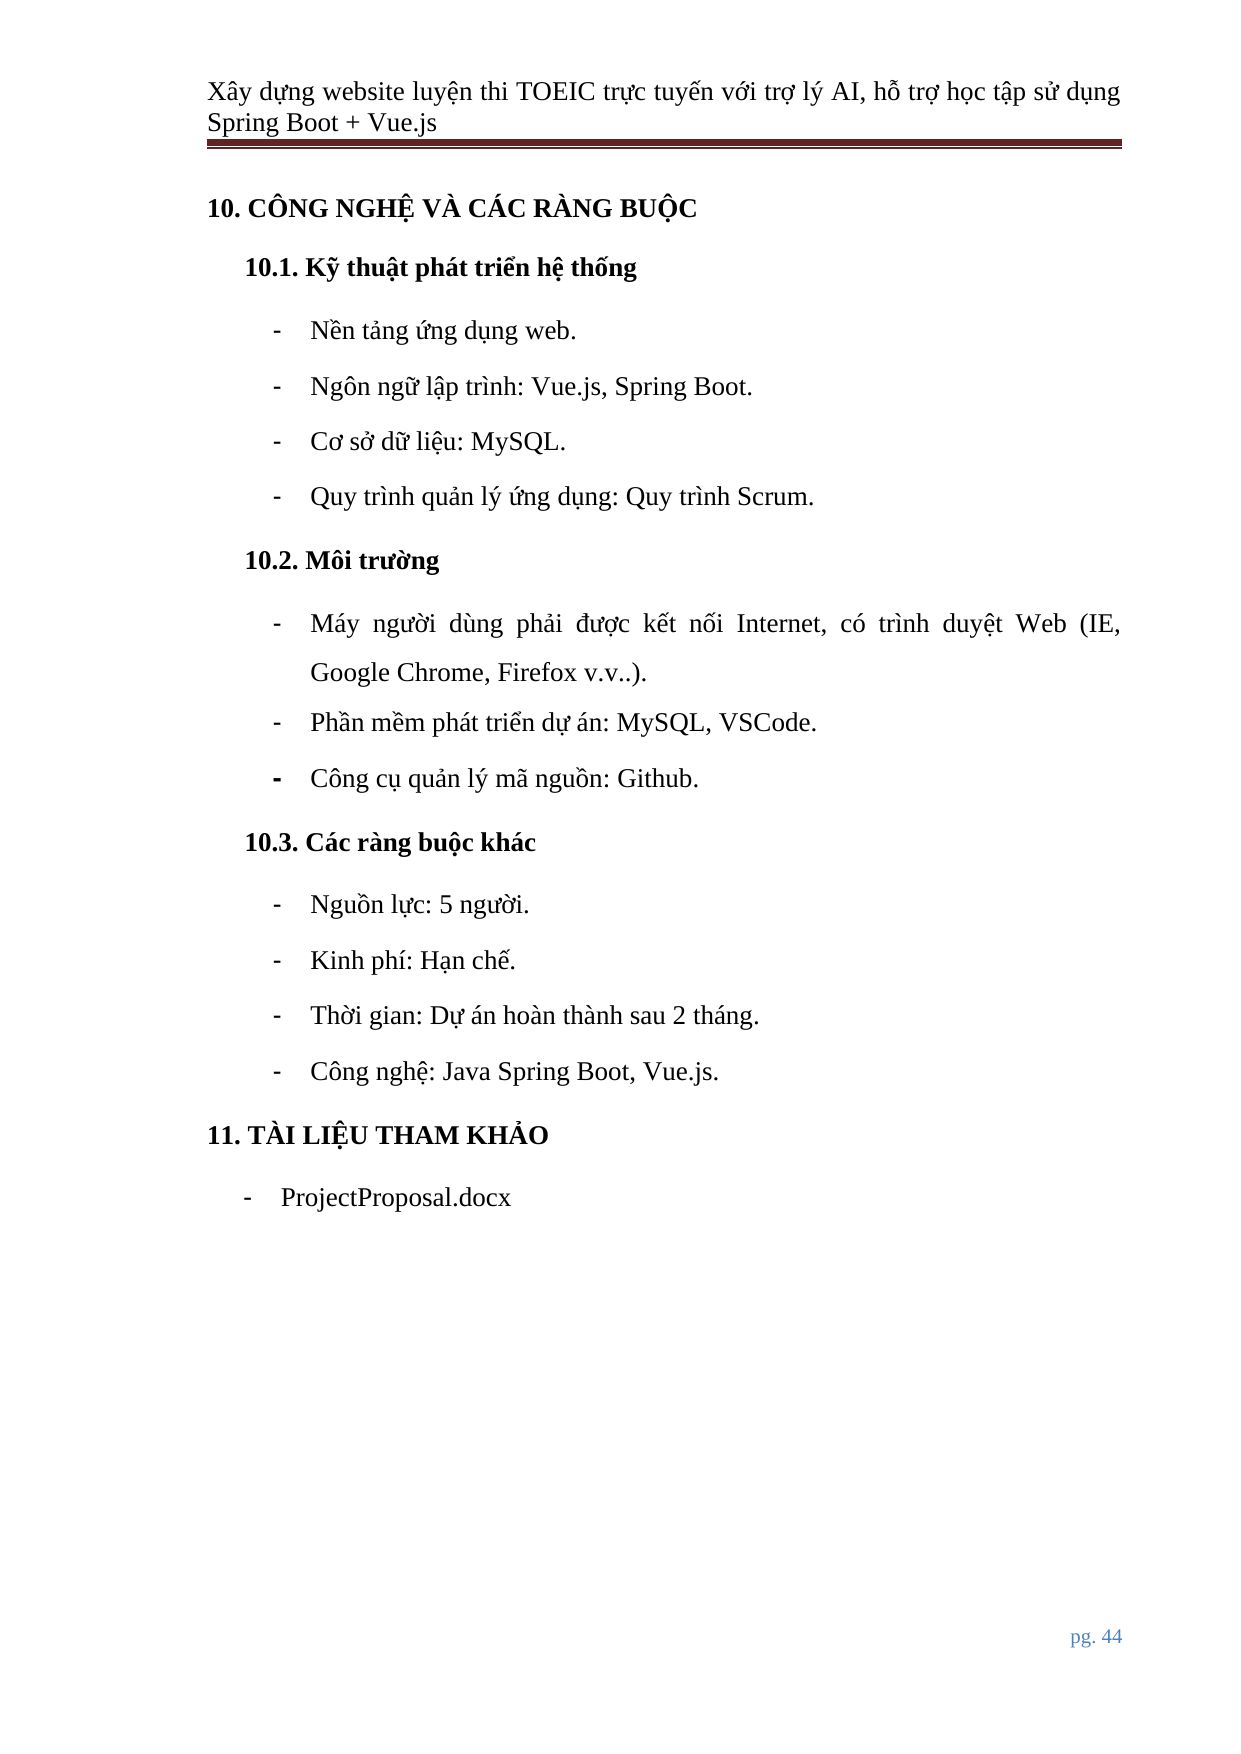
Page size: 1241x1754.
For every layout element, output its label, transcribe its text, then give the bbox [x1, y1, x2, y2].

subtitle TÀI LIỆU THAM KHẢO [207, 1119, 1122, 1150]
list Cơ sở dữ liệu: MySQL. [273, 421, 1122, 458]
list Phần mềm phát triển dự án: MySQL, VSCode. [273, 703, 1122, 739]
list Máy người dùng phải được kết nối Internet, có trình duyệt Web (IE, Google Chrome, Firefox v.v..). [273, 604, 1122, 687]
list Ngôn ngữ lập trình: Vue.js, Spring Boot. [273, 366, 1122, 403]
subtitle Môi trường [244, 544, 1122, 576]
list ProjectProposal.docx [243, 1178, 1122, 1215]
list Thời gian: Dự án hoàn thành sau 2 tháng. [273, 996, 1122, 1032]
list Công nghệ: Java Spring Boot, Vue.js. [273, 1051, 1122, 1088]
list Công cụ quản lý mã nguồn: Github. [273, 758, 1122, 795]
subtitle CÔNG NGHỆ VÀ CÁC RÀNG BUỘC [207, 192, 1122, 223]
list Quy trình quản lý ứng dụng: Quy trình Scrum. [273, 477, 1122, 513]
subtitle Các ràng buộc khác [244, 826, 1122, 857]
list Nền tảng ứng dụng web. [273, 311, 1122, 348]
list Kinh phí: Hạn chế. [273, 940, 1122, 977]
subtitle Kỹ thuật phát triển hệ thống [244, 252, 1122, 283]
list Nguồn lực: 5 người. [273, 885, 1122, 922]
